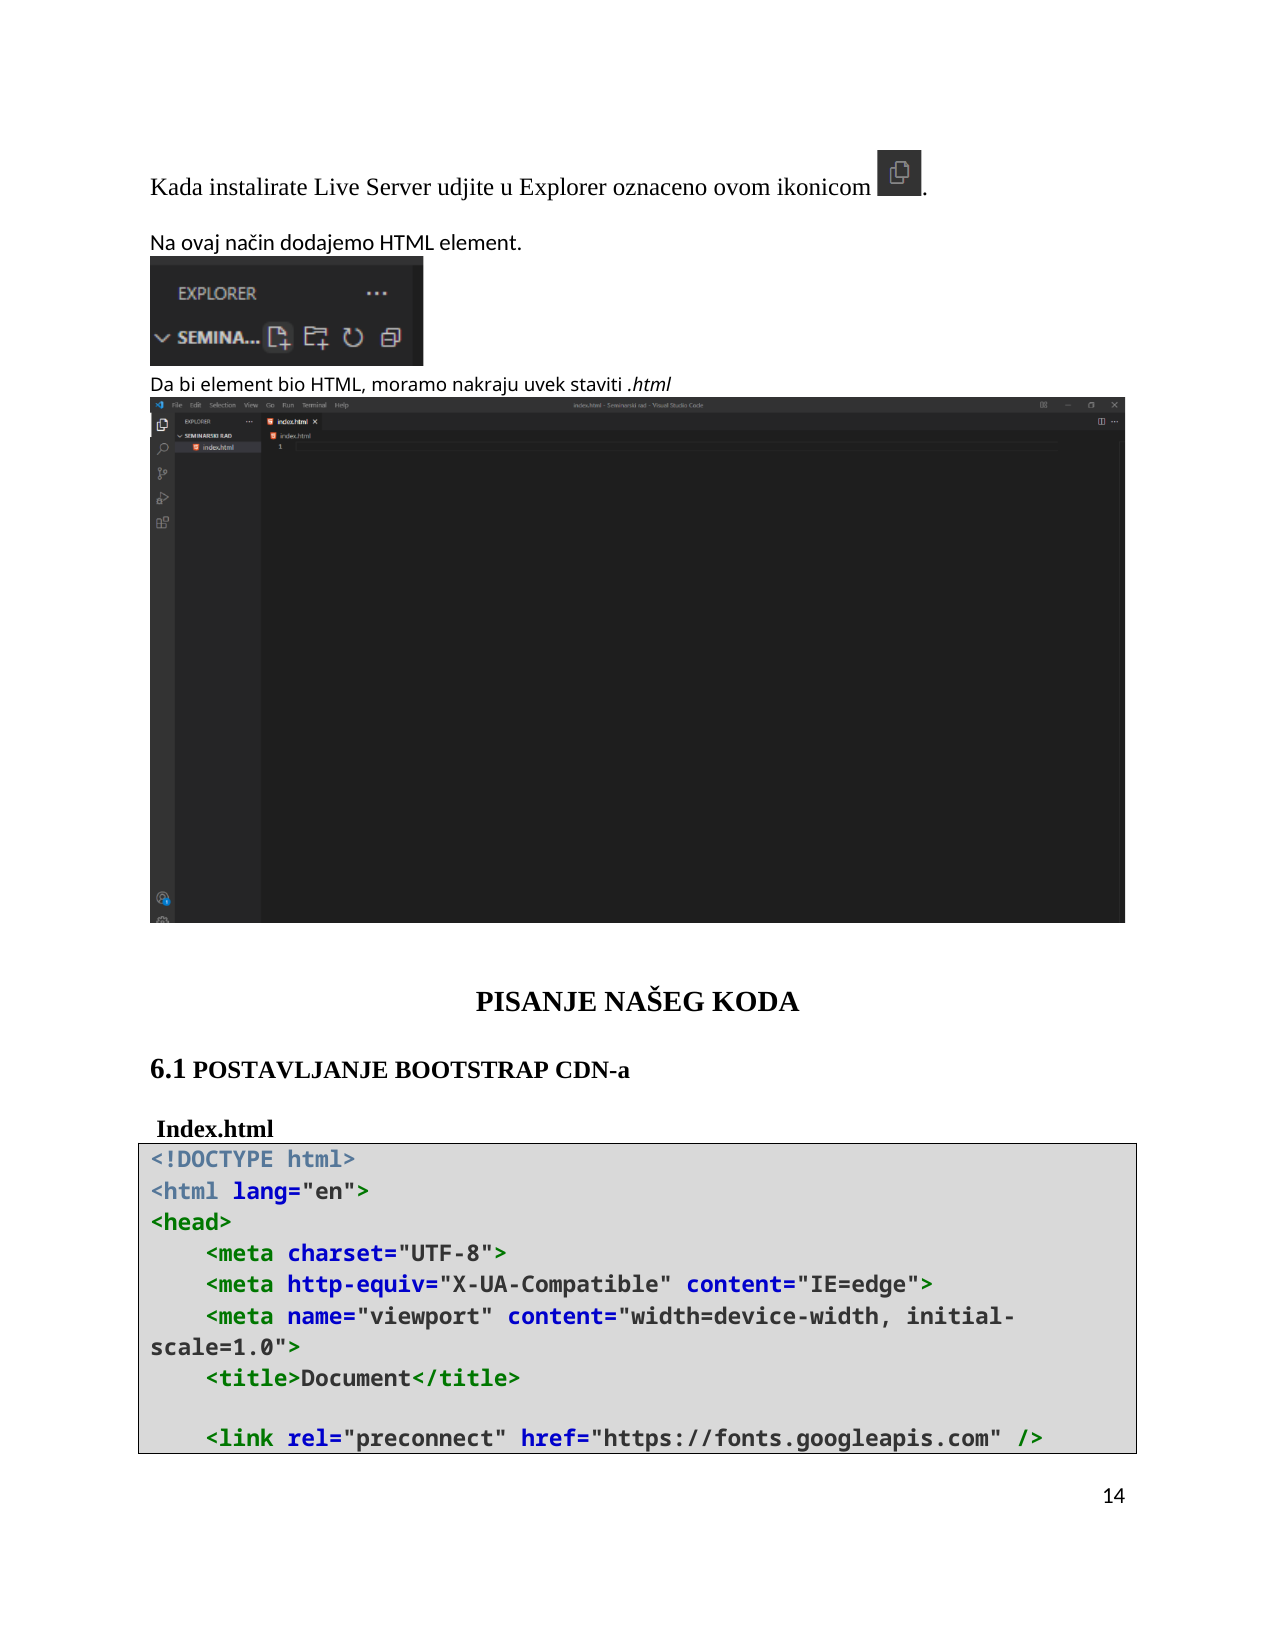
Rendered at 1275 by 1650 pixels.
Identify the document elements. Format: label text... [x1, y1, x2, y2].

text PISANJE NAŠEG KODA [150, 984, 1125, 1018]
picture [877, 150, 922, 196]
text Kada instalirate Live Server udjite u Explorer oznaceno ovom ikonicom . [150, 150, 1125, 201]
picture [150, 397, 1125, 923]
text Index.html [150, 1114, 1125, 1142]
picture [150, 256, 424, 366]
text 6.1 POSTAVLJANJE BOOTSTRAP CDN-a [150, 1051, 1125, 1085]
text Da bi element bio HTML, moramo nakraju uvek staviti .html [150, 372, 1125, 397]
text Na ovaj način dodajemo HTML element. [150, 228, 1125, 257]
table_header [139, 1144, 1136, 1453]
